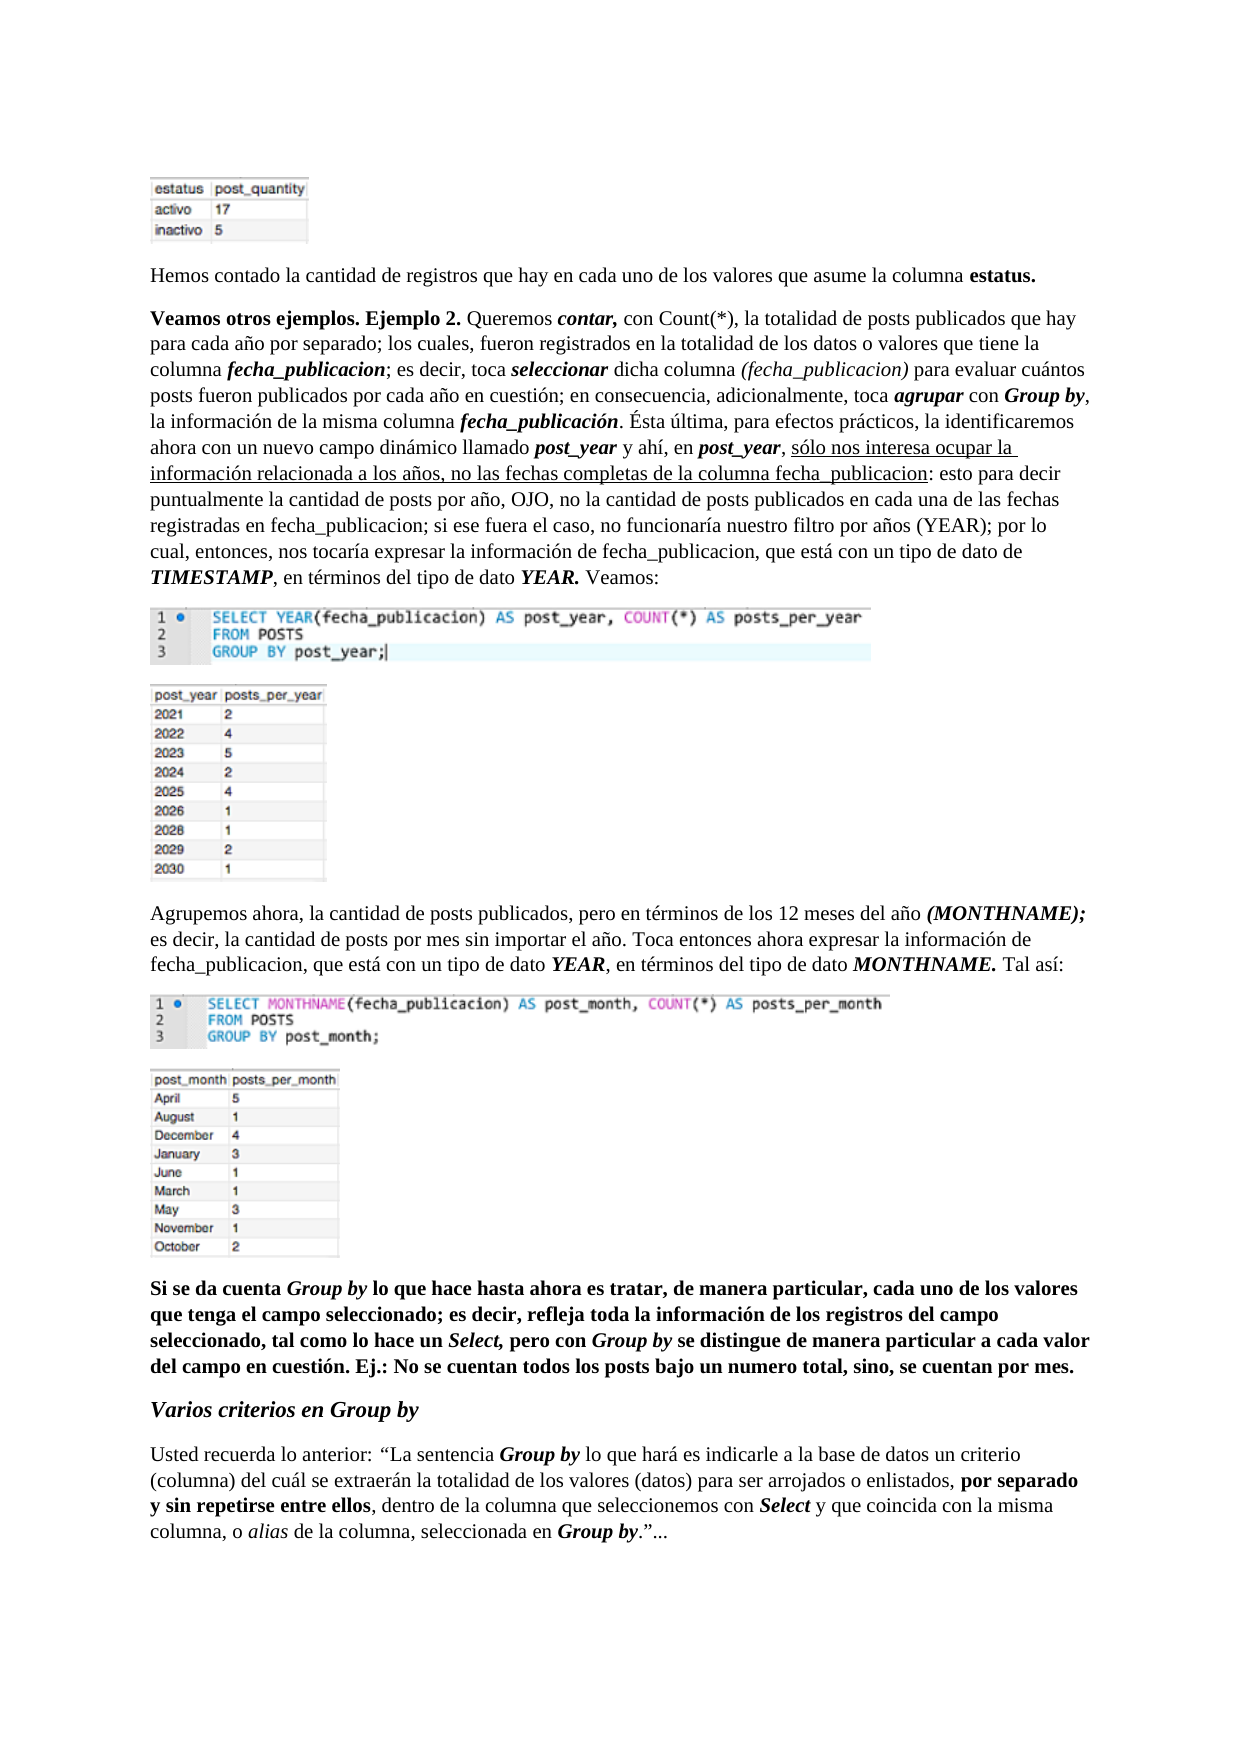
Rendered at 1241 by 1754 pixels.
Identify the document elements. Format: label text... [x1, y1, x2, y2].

text Veamos otros ejemplos. Ejemplo 2. Queremos contar, con Count(*), la totalidad de posts publicados que hay para cada año por separado; los cuales, fueron registrados en la totalidad de los datos o valores que tiene la columna fecha_publicacion; es decir, toca seleccionar dicha columna (fecha_publicacion) para evaluar cuántos posts fueron publicados por cada año en cuestión; en consecuencia, adicionalmente, toca agrupar con Group by, la información de la misma columna fecha_publicación. Ésta última, para efectos prácticos, la identificaremos ahora con un nuevo campo dinámico llamado post_year y ahí, en post_year, sólo nos interesa ocupar la información relacionada a los años, no las fechas completas de la columna fecha_publicacion: esto para decir puntualmente la cantidad de posts por año, OJO, no la cantidad de posts publicados en cada una de las fechas registradas en fecha_publicacion; si ese fuera el caso, no funcionaría nuestro filtro por años (YEAR); por lo cual, entonces, nos tocaría expresar la información de fecha_publicacion, que está con un tipo de dato de TIMESTAMP, en términos del tipo de dato YEAR. Veamos: [150, 305, 1090, 589]
text Usted recuerda lo anterior: “La sentencia Group by lo que hará es indicarle a la base de datos un criterio (columna) del cuál se extraerán la totalidad de los valores (datos) para ser arrojados o enlistados, por separado y sin repetirse entre ellos, dentro de la columna que seleccionemos con Select y que coincida con la misma columna, o alias de la columna, seleccionada en Group by.”... [150, 1442, 1090, 1543]
picture [150, 607, 871, 665]
picture [150, 684, 327, 882]
text Si se da cuenta Group by lo que hace hasta ahora es tratar, de manera particular, cada uno de los valores que tenga el campo seleccionado; es decir, refleja toda la información de los registros del campo seleccionado, tal como lo hace un Select, pero con Group by se distingue de manera particular a cada valor del campo en cuestión. Ej.: No se cuentan todos los posts bajo un numero total, sino, se cuentan por mes. [150, 1276, 1090, 1378]
picture [150, 177, 309, 244]
picture [150, 994, 890, 1049]
text Varios criterios en Group by [150, 1396, 1090, 1423]
text Agrupemos ahora, la cantidad de posts publicados, pero en términos de los 12 meses del año (MONTHNAME); es decir, la cantidad de posts por mes sin importar el año. Toca entonces ahora expresar la información de fecha_publicacion, que está con un tipo de dato YEAR, en términos del tipo de dato MONTHNAME. Tal así: [150, 901, 1090, 976]
text Hemos contado la cantidad de registros que hay en cada uno de los valores que asume la columna estatus. [150, 263, 1090, 287]
picture [150, 1068, 340, 1258]
